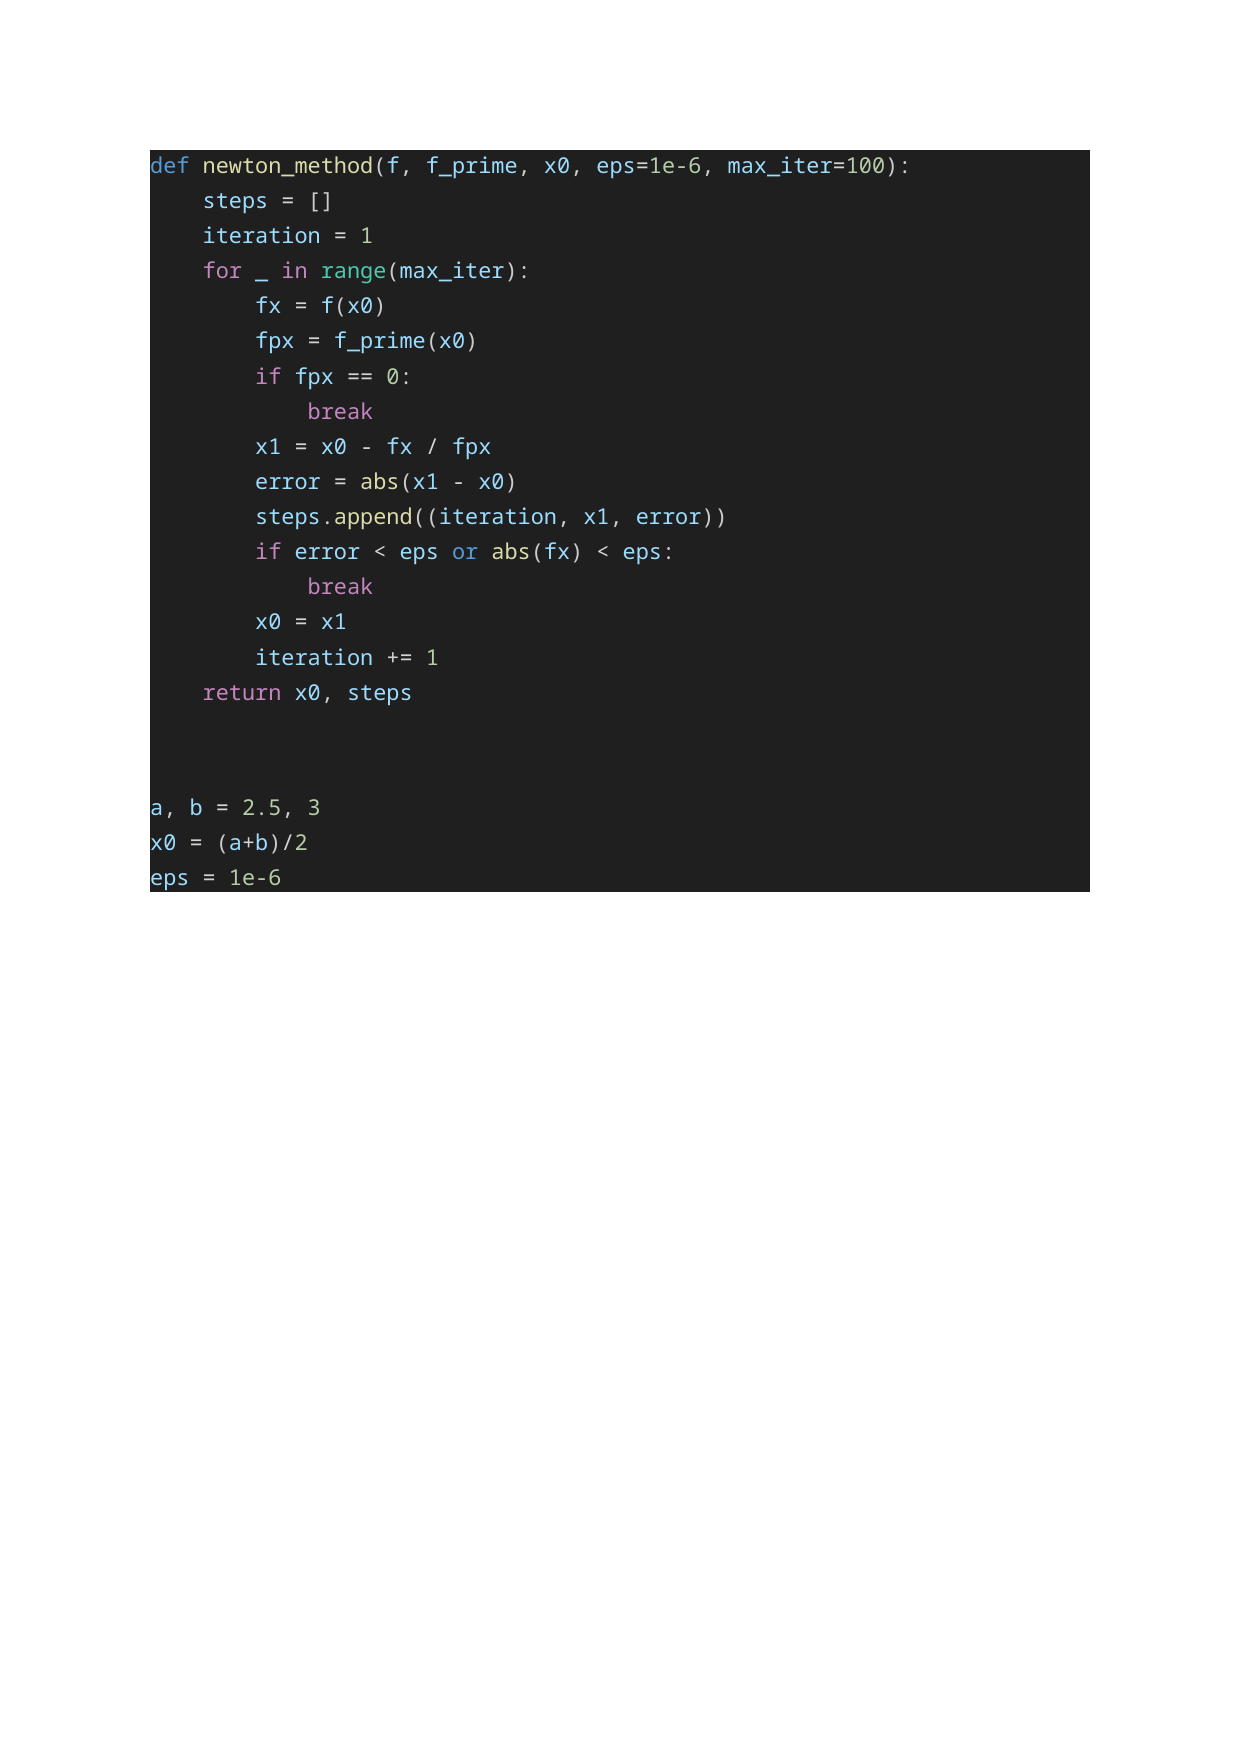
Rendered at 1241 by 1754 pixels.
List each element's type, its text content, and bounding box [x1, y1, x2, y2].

text for _ in range(max_iter): [150, 255, 1090, 285]
text steps.append((iteration, x1, error)) [150, 501, 1090, 531]
text x0 = (a+b)/2 [150, 827, 1090, 857]
text a, b = 2.5, 3 [150, 792, 1090, 822]
text return x0, steps [150, 677, 1090, 706]
text fx = f(x0) [150, 290, 1090, 320]
text error = abs(x1 - x0) [150, 466, 1090, 496]
text x1 = x0 - fx / fpx [150, 431, 1090, 461]
text def newton_method(f, f_prime, x0, eps=1e-6, max_iter=100): [150, 150, 1090, 180]
text eps = 1e-6 [150, 862, 1090, 892]
text break [150, 396, 1090, 426]
text if fpx == 0: [150, 361, 1090, 390]
text iteration = 1 [150, 220, 1090, 250]
text steps = [] [150, 185, 1090, 215]
text x0 = x1 [150, 606, 1090, 636]
text break [150, 571, 1090, 601]
text if error < eps or abs(fx) < eps: [150, 536, 1090, 566]
text fpx = f_prime(x0) [150, 326, 1090, 355]
text iteration += 1 [150, 641, 1090, 671]
